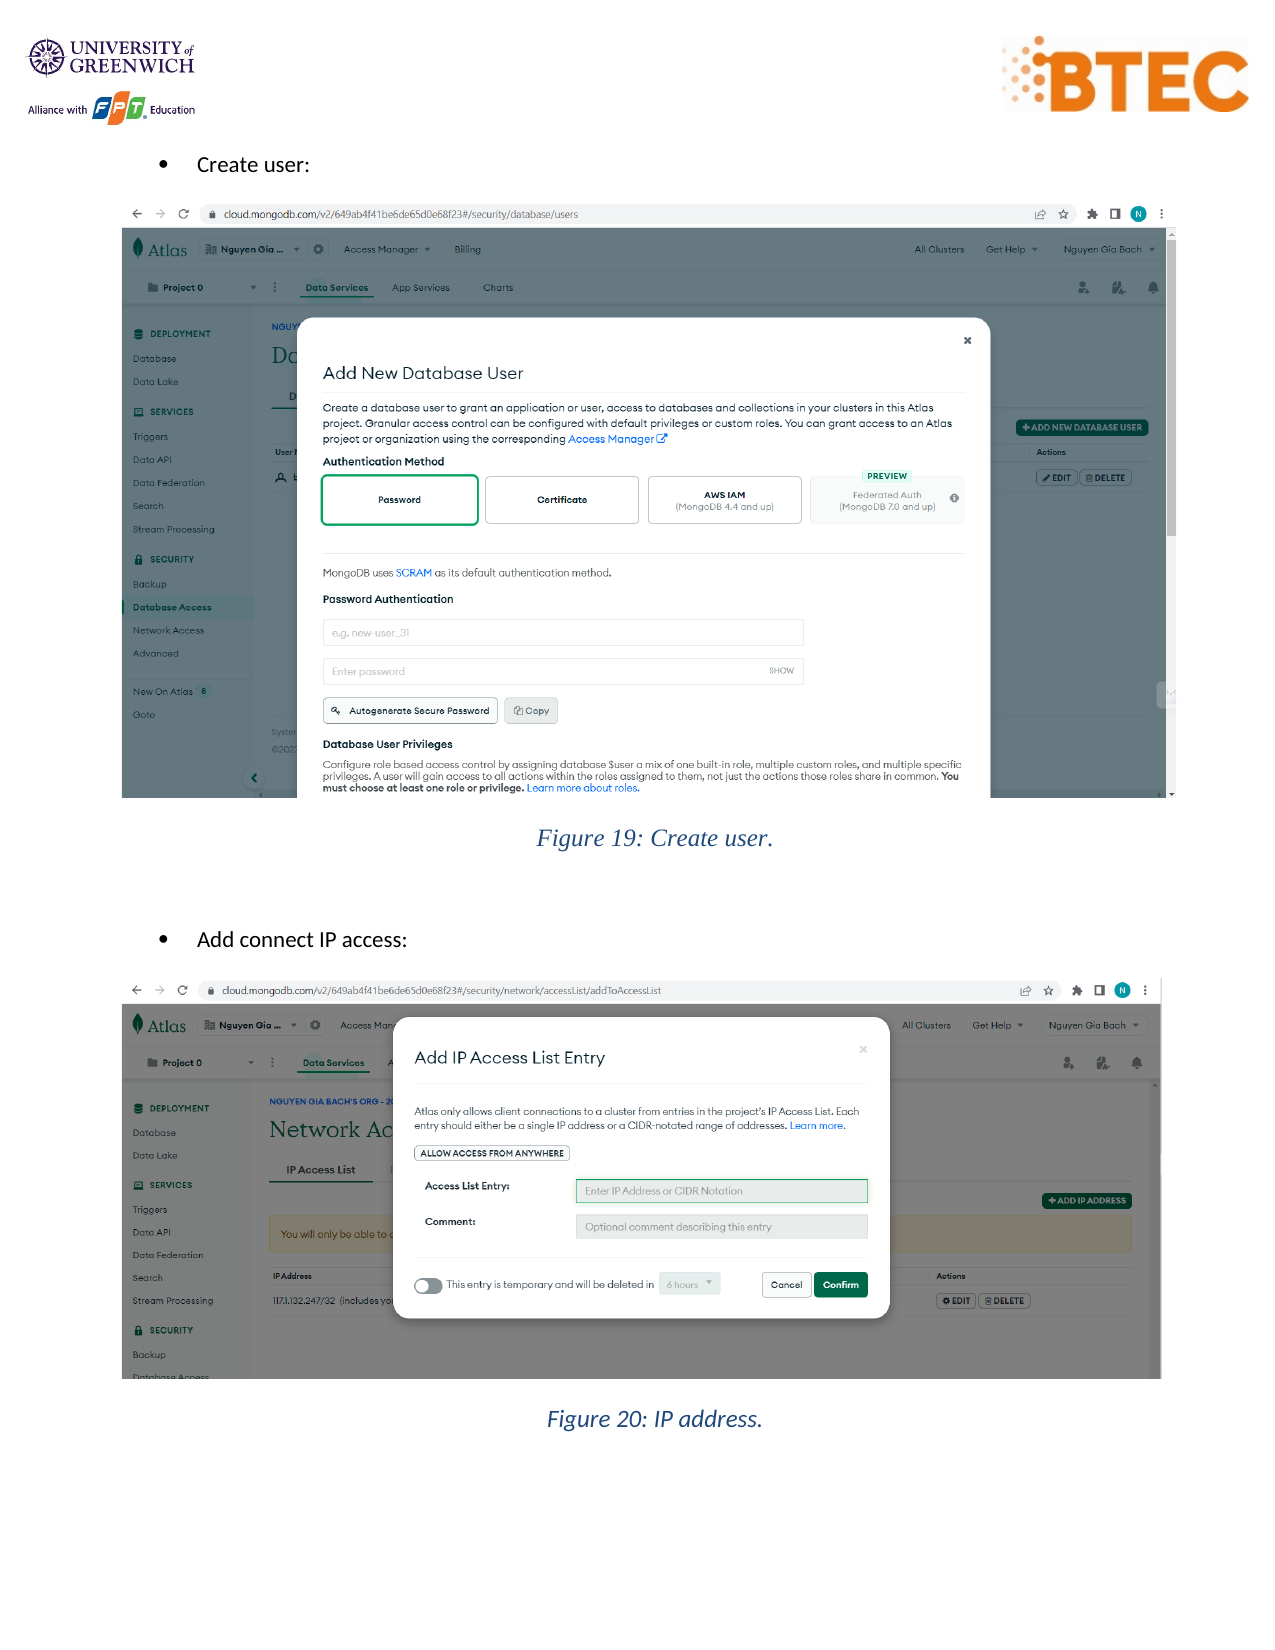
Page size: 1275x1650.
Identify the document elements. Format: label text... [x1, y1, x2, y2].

picture [1001, 36, 1249, 112]
text Figure 20: IP address. [122, 1403, 1191, 1434]
picture [14, 25, 207, 136]
list Add connect IP access: [159, 926, 1191, 953]
text Figure 19: Create user. [122, 823, 1191, 852]
picture [121, 978, 1162, 1379]
list Create user: [159, 150, 1191, 178]
picture [121, 203, 1177, 798]
